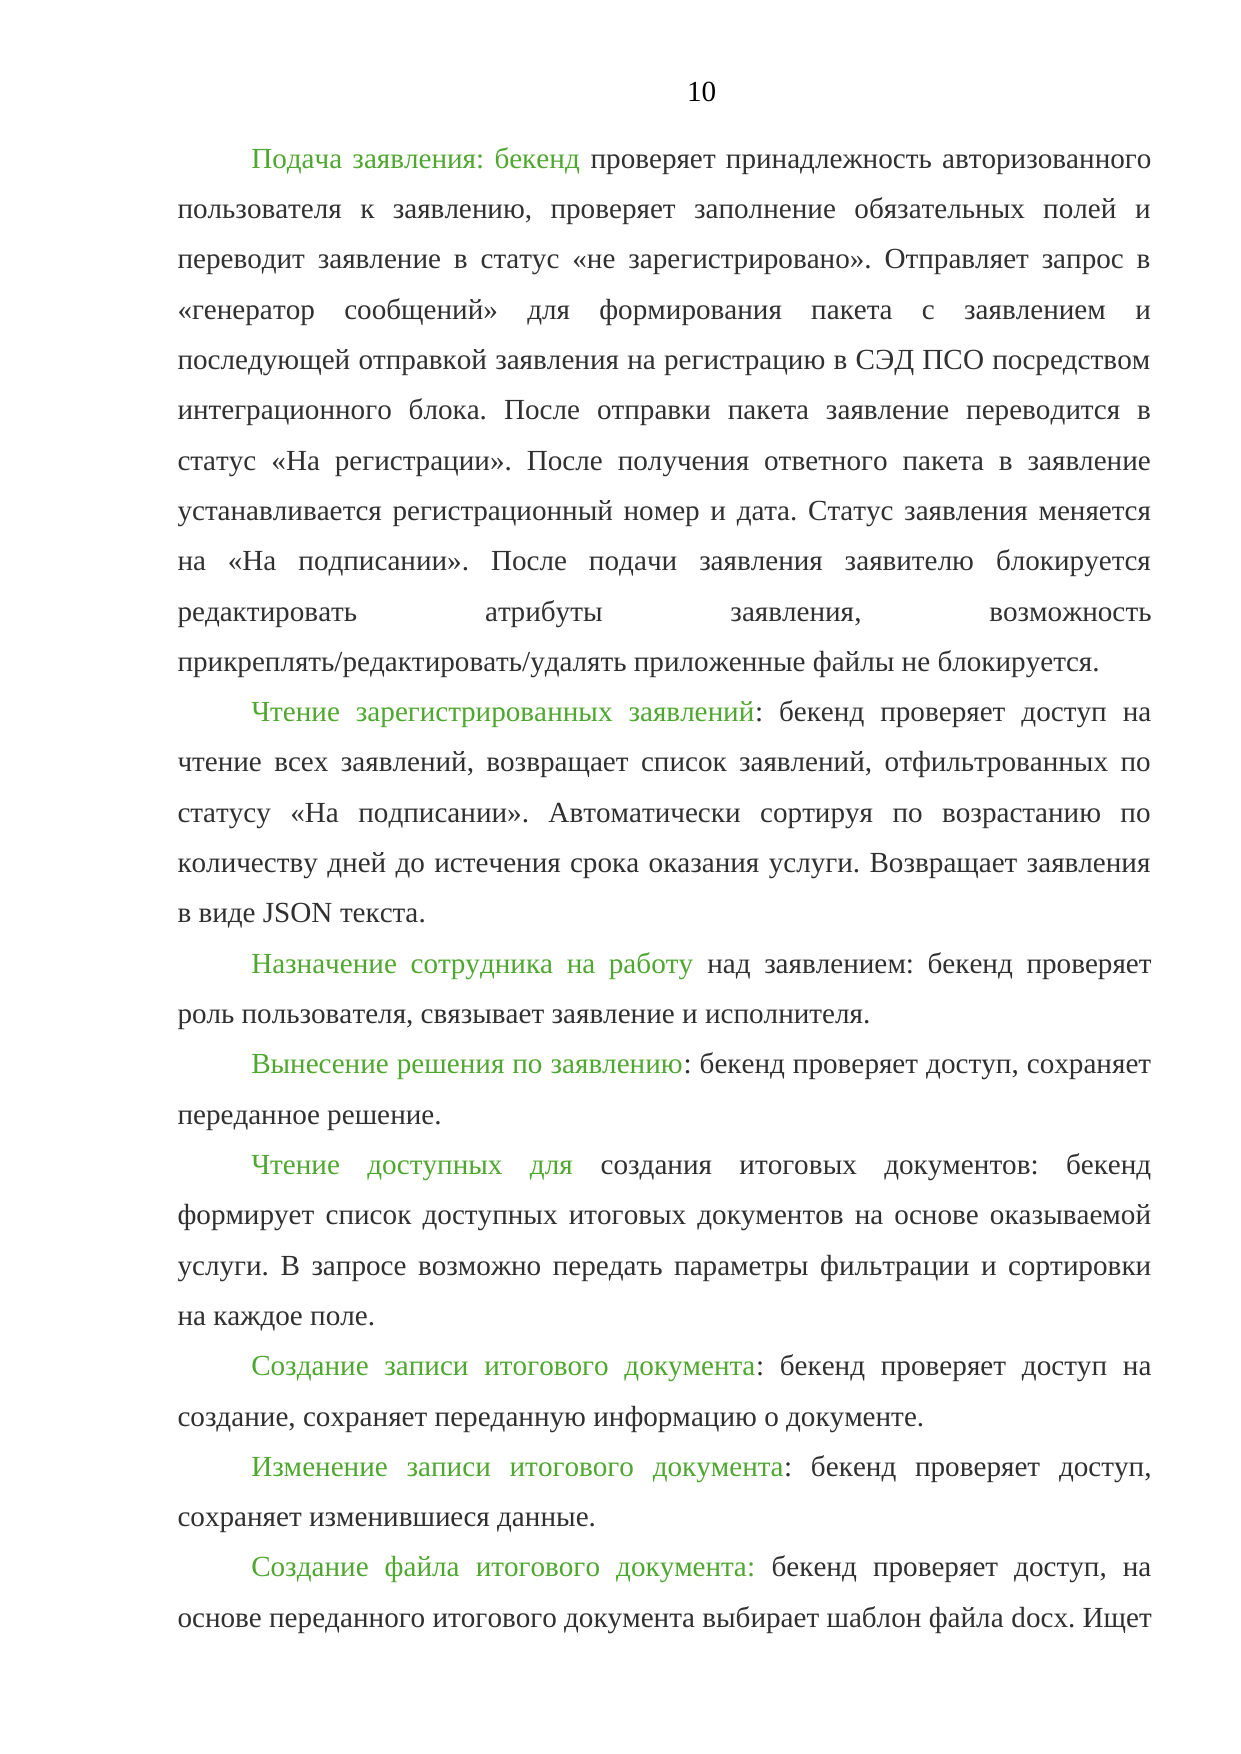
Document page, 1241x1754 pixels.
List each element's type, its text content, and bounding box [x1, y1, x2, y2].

text Подача заявления: бекенд проверяет принадлежность авторизованного пользователя к заявлению, проверяет заполнение обязательных полей и переводит заявление в статус «не зарегистрировано». Отправляет запрос в «генератор сообщений» для формирования пакета с заявлением и последующей отправкой заявления на регистрацию в СЭД ПСО посредством интеграционного блока. После отправки пакета заявление переводится в статус «На регистрации». После получения ответного пакета в заявление устанавливается регистрационный номер и дата. Статус заявления меняется на «На подписании». После подачи заявления заявителю блокируется редактировать атрибуты заявления, возможность прикреплять/редактировать/удалять приложенные файлы не блокируется. [177, 141, 1152, 677]
text Изменение записи итогового документа: бекенд проверяет доступ, сохраняет изменившиеся данные. [177, 1449, 1152, 1533]
text Чтение зарегистрированных заявлений: бекенд проверяет доступ на чтение всех заявлений, возвращает список заявлений, отфильтрованных по статусу «На подписании». Автоматически сортируя по возрастанию по количеству дней до истечения срока оказания услуги. Возвращает заявления в виде JSON текста. [177, 694, 1152, 929]
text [177, 1549, 1152, 1633]
text Чтение доступных для создания итоговых документов: бекенд формирует список доступных итоговых документов на основе оказываемой услуги. В запросе возможно передать параметры фильтрации и сортировки на каждое поле. [177, 1147, 1152, 1332]
text Создание записи итогового документа: бекенд проверяет доступ на создание, сохраняет переданную информацию о документе. [177, 1348, 1152, 1432]
text Назначение сотрудника на работу над заявлением: бекенд проверяет роль пользователя, связывает заявление и исполнителя. [177, 946, 1152, 1030]
text Вынесение решения по заявлению: бекенд проверяет доступ, сохраняет переданное решение. [177, 1046, 1152, 1130]
